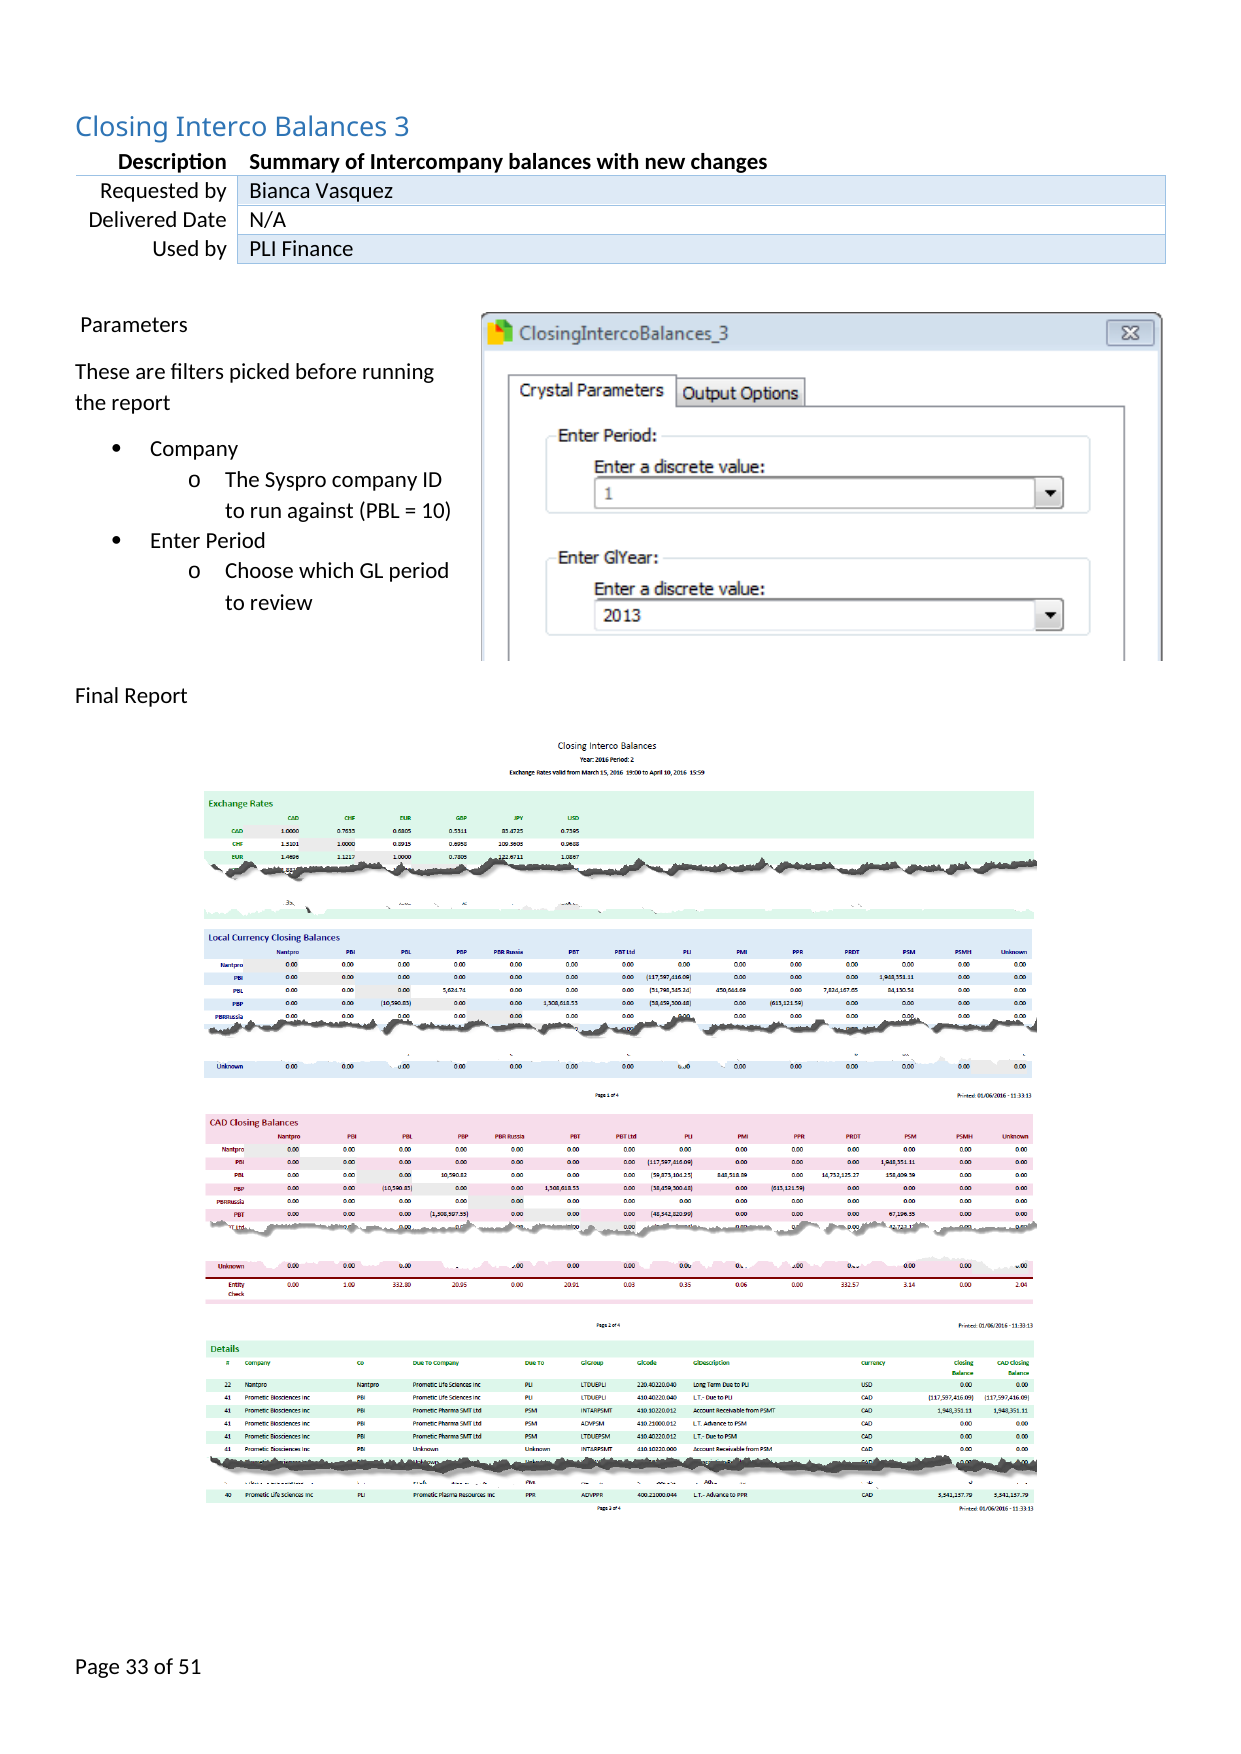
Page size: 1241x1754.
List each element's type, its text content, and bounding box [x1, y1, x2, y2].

list Enter Period [112, 526, 481, 554]
picture [203, 728, 1037, 1519]
list The Syspro company ID to run against (PBL = 10) [187, 465, 481, 524]
table_header Description [76, 148, 238, 175]
text Final Report [75, 682, 1165, 709]
text These are filters picked before running the report [75, 357, 481, 416]
picture [481, 312, 1166, 661]
table_cell Used by [76, 234, 237, 263]
subtitle Closing Interco Balances 3 [75, 108, 1165, 144]
list Choose which GL period to review [187, 556, 481, 616]
table_cell Requested by [76, 176, 237, 204]
list Company [112, 434, 481, 462]
table_cell Bianca Vasquez [238, 176, 1165, 204]
text Parameters [75, 311, 1165, 338]
table_cell N/A [238, 206, 1165, 233]
table_cell PLI Finance [238, 235, 1165, 263]
table_cell Delivered Date [76, 205, 237, 233]
table_header Summary of Intercompany balances with new changes [238, 148, 1165, 175]
